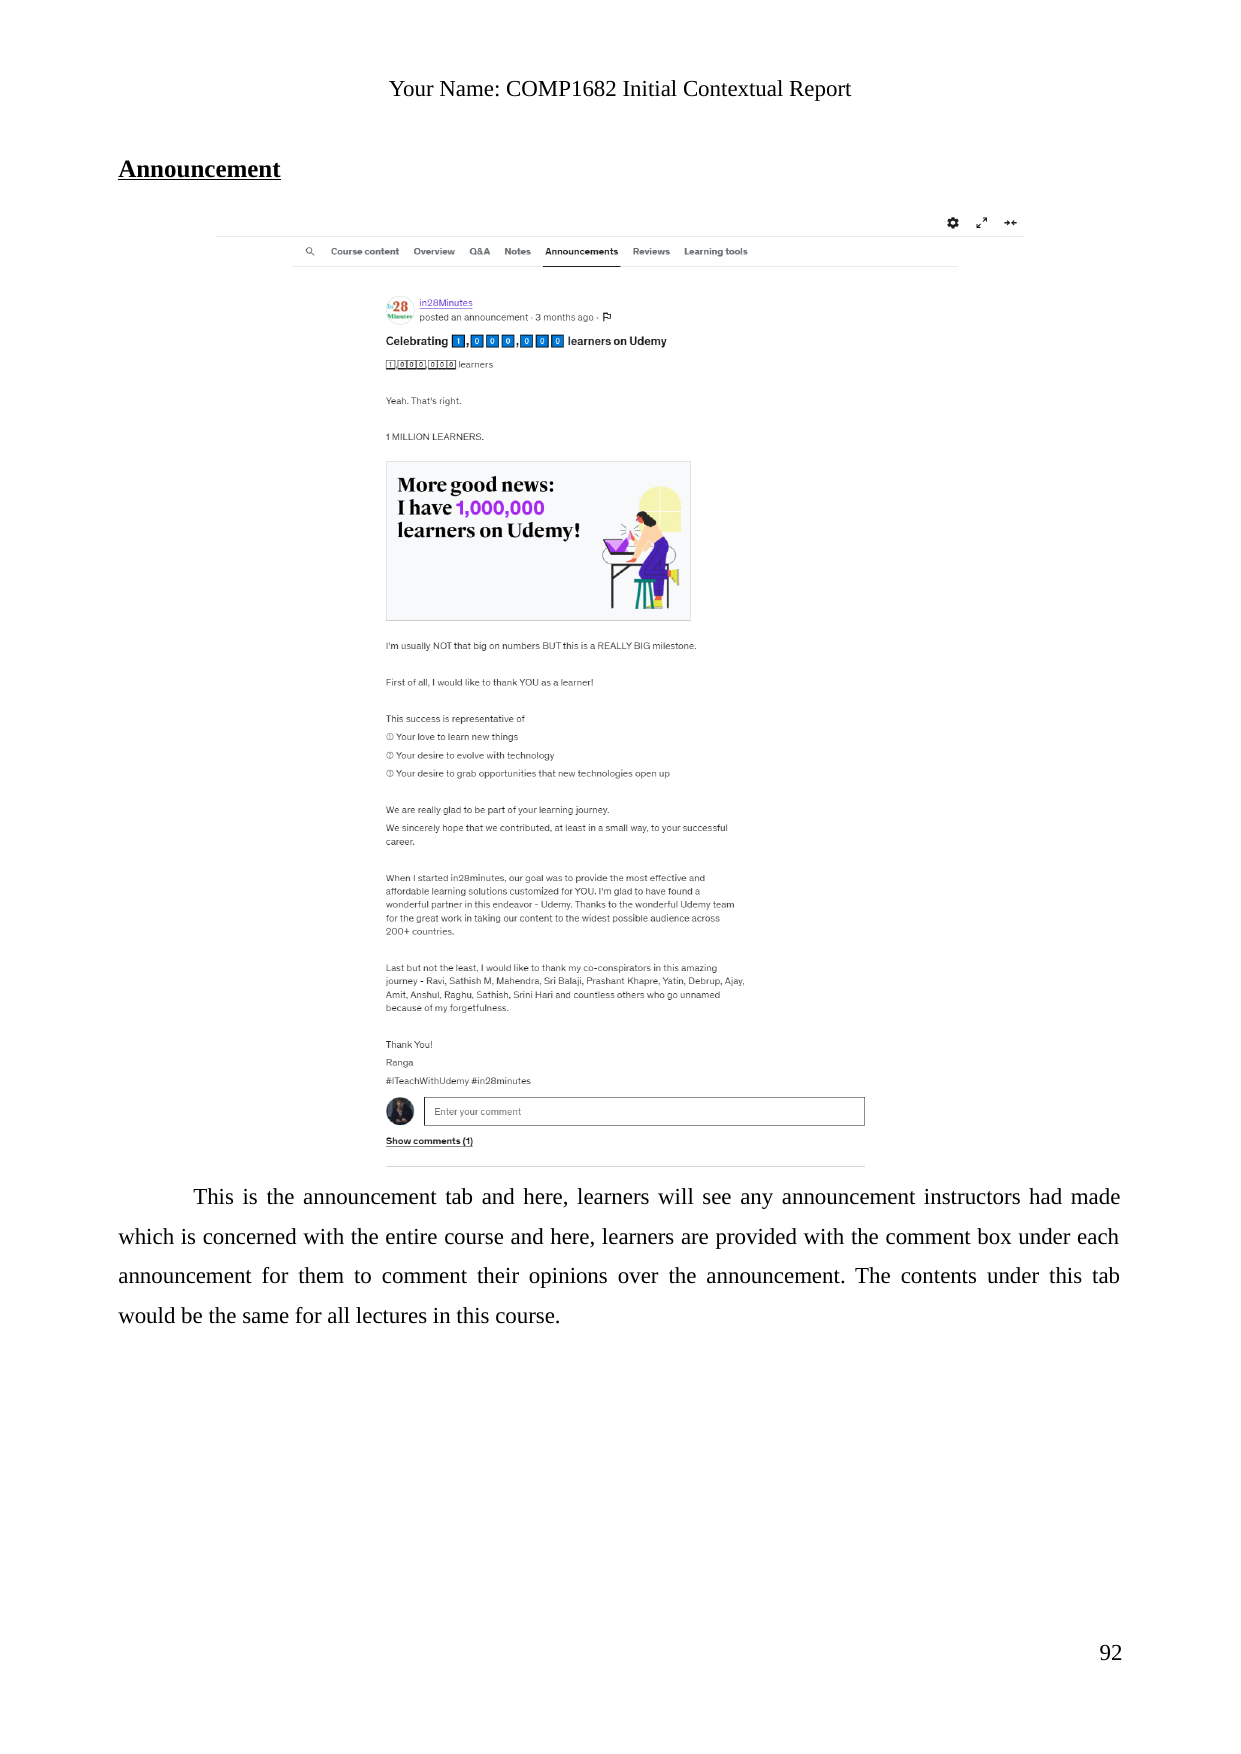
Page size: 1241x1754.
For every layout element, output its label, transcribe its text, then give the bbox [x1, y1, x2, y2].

text Announcement [118, 154, 1122, 183]
text This is the announcement tab and here, learners will see any announcement instructors had made which is concerned with the entire course and here, learners are provided with the comment box under each announcement for them to comment their opinions over the announcement. The contents under this tab would be the same for all lectures in this course. [118, 1183, 1122, 1328]
picture [216, 209, 1024, 1171]
